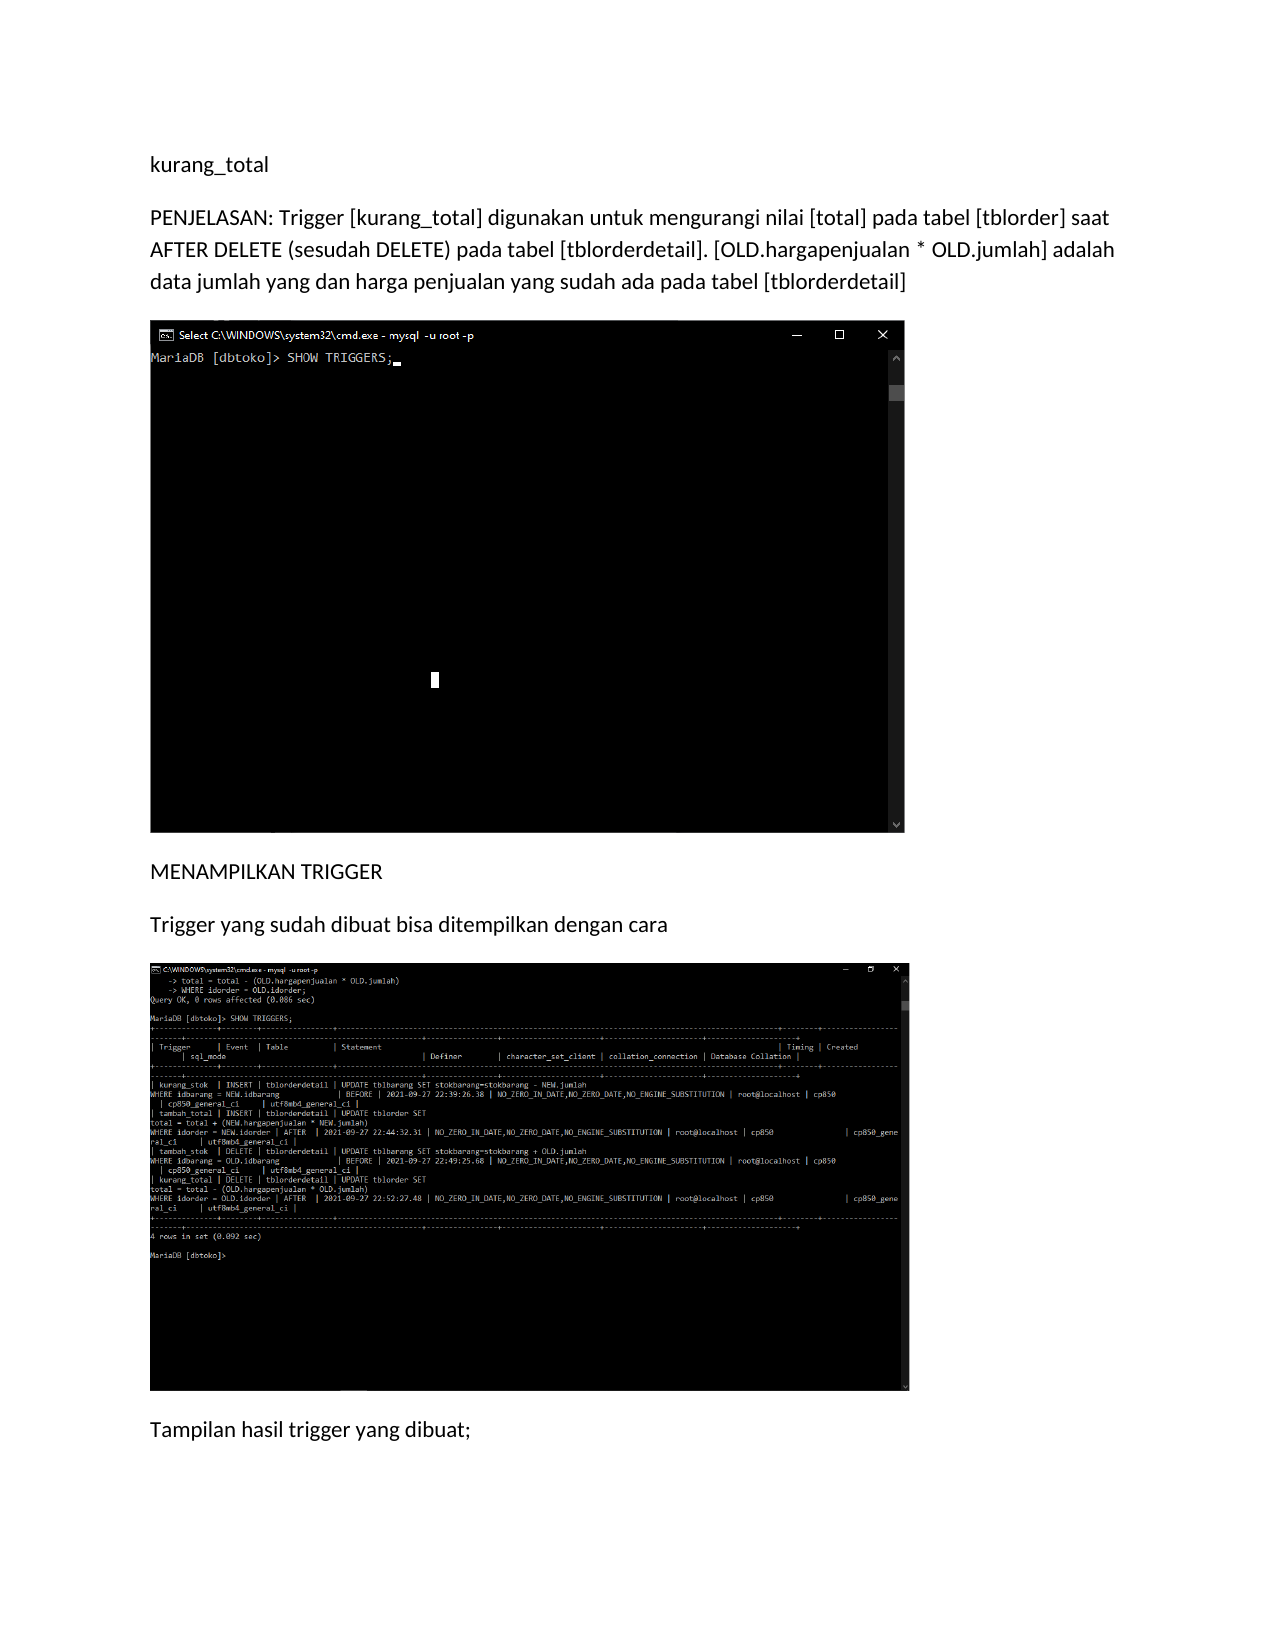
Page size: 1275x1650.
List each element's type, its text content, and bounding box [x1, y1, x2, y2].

text Tampilan hasil trigger yang dibuat; [150, 1415, 1125, 1443]
picture [150, 963, 910, 1391]
text Trigger yang sudah dibuat bisa ditempilkan dengan cara [150, 910, 1125, 938]
text kurang_total [150, 150, 1125, 178]
text MENAMPILKAN TRIGGER [150, 857, 1125, 885]
text PENJELASAN: Trigger [kurang_total] digunakan untuk mengurangi nilai [total] pada tabel [tblorder] saat AFTER DELETE (sesudah DELETE) pada tabel [tblorderdetail]. [OLD.hargapenjualan * OLD.jumlah] adalah data jumlah yang dan harga penjualan yang sudah ada pada tabel [tblorderdetail] [150, 203, 1125, 295]
picture [150, 320, 905, 833]
